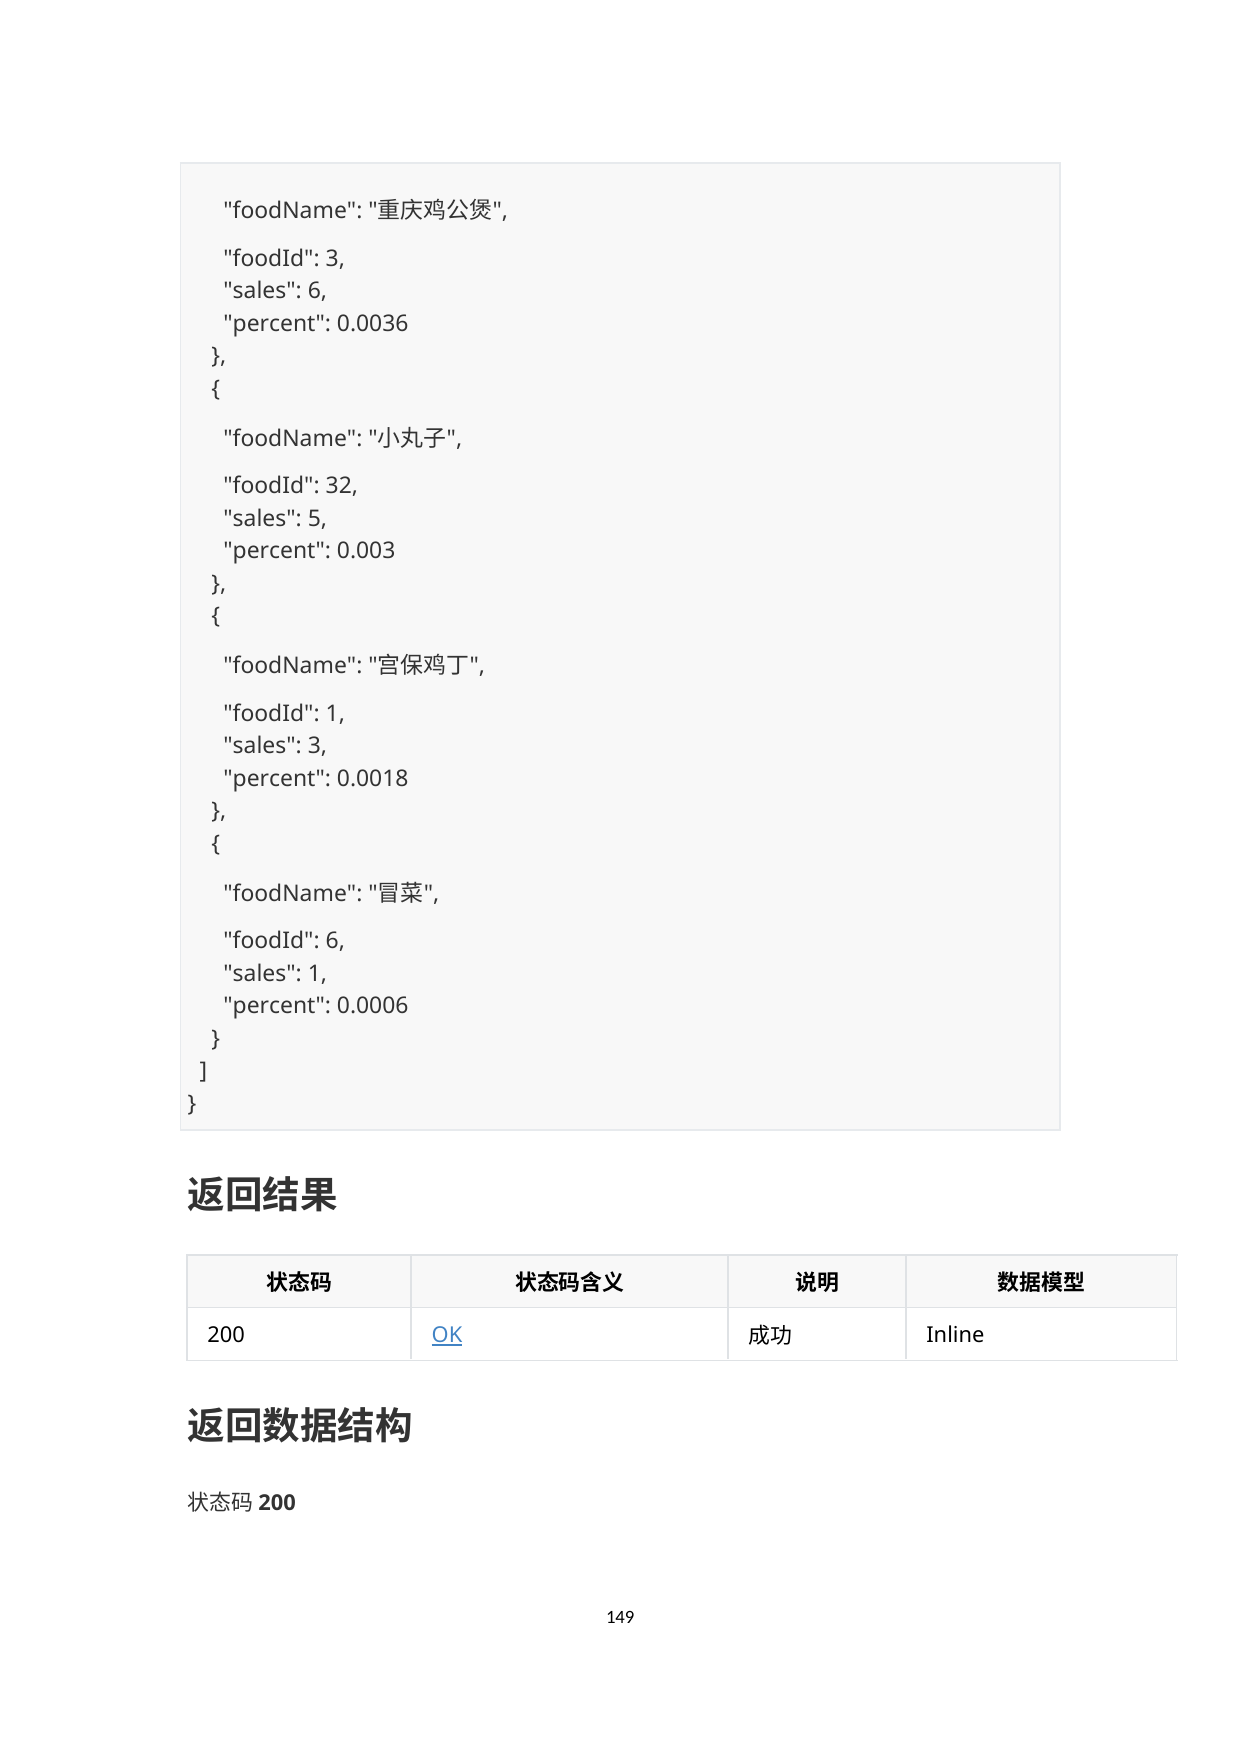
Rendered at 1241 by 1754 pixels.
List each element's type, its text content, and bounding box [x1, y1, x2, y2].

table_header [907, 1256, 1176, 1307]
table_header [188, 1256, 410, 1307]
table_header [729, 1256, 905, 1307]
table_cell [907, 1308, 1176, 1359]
text 状态码 200 [187, 1484, 1053, 1517]
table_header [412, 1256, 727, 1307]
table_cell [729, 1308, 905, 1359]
text 返回结果 [187, 1160, 1053, 1225]
text 返回数据结构 [187, 1390, 1053, 1455]
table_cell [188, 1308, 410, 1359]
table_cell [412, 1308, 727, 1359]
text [181, 164, 1059, 1129]
